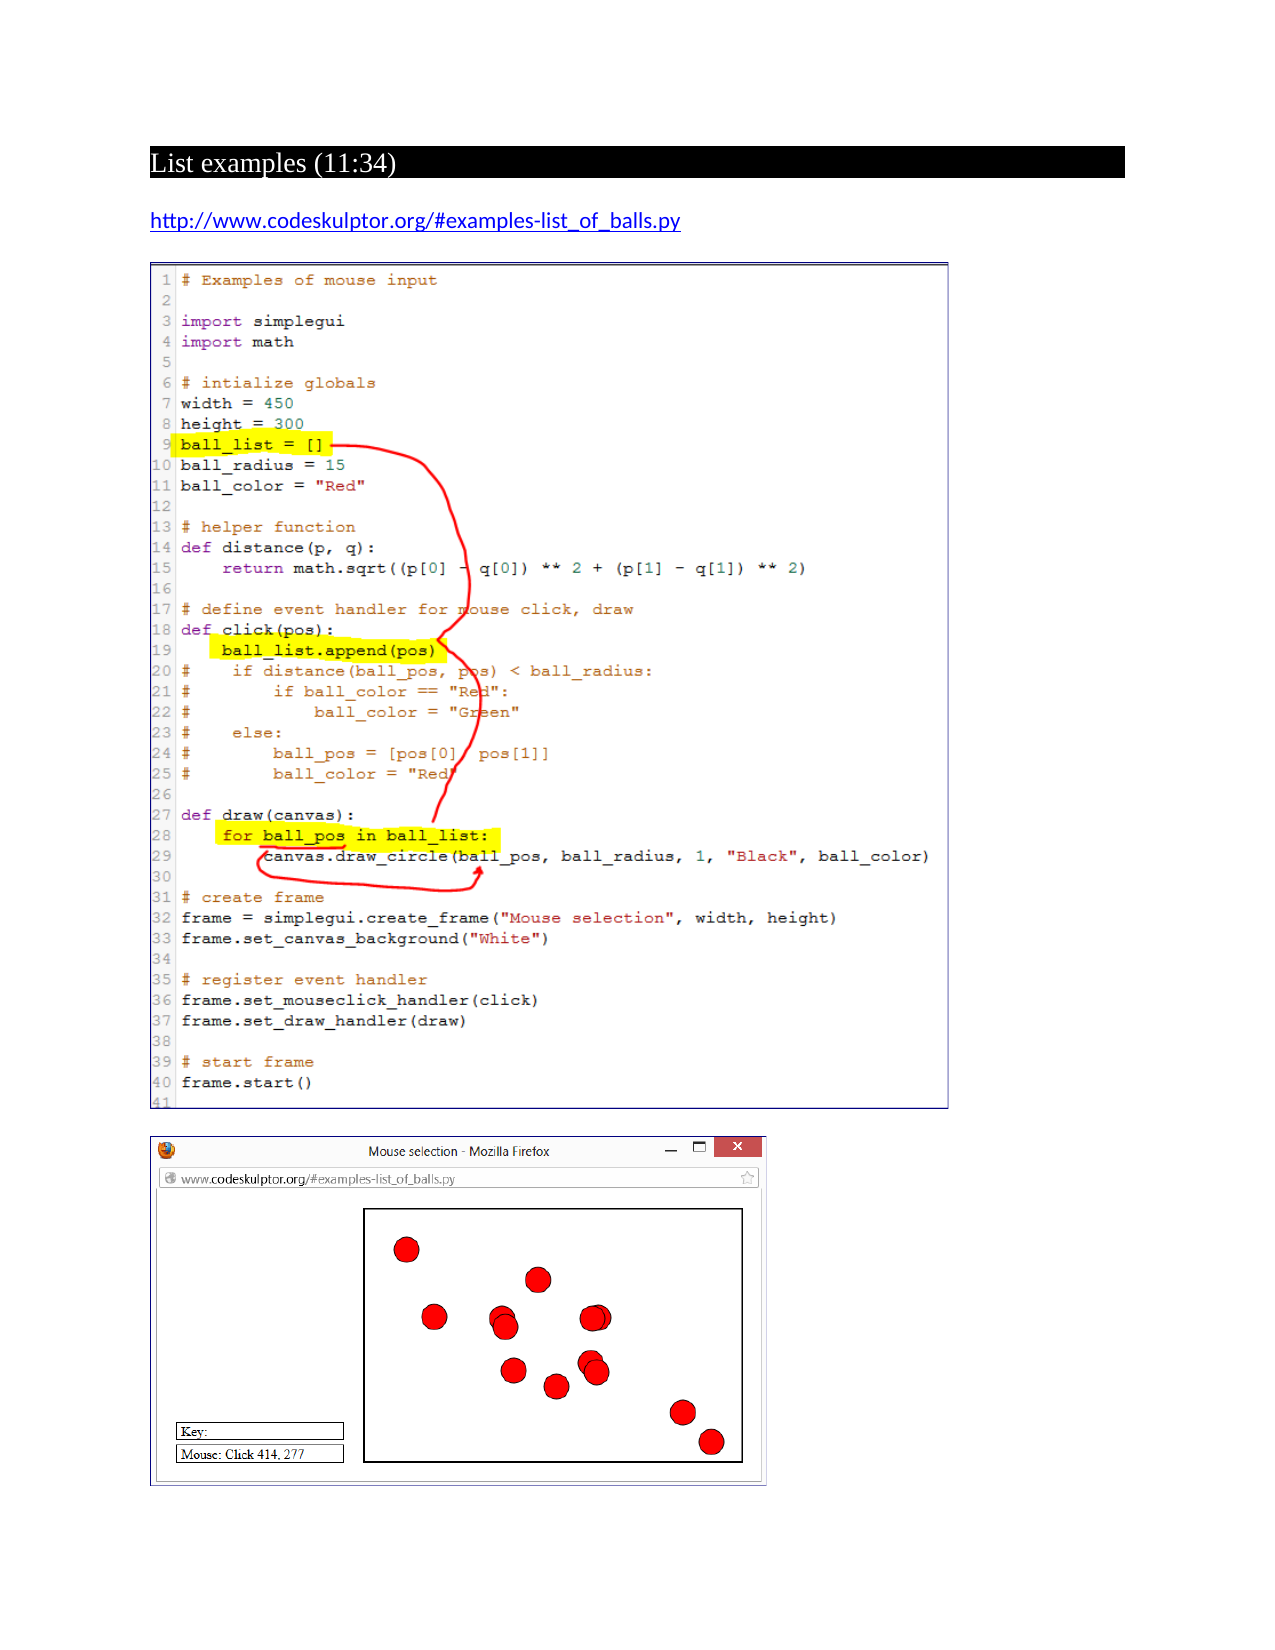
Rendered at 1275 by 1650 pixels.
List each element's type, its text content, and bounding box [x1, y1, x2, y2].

text http://www.codeskulptor.org/#examples-list_of_balls.py [150, 207, 1125, 234]
picture [150, 1136, 767, 1486]
text List examples (11:34) [150, 146, 1125, 178]
picture [150, 262, 949, 1109]
